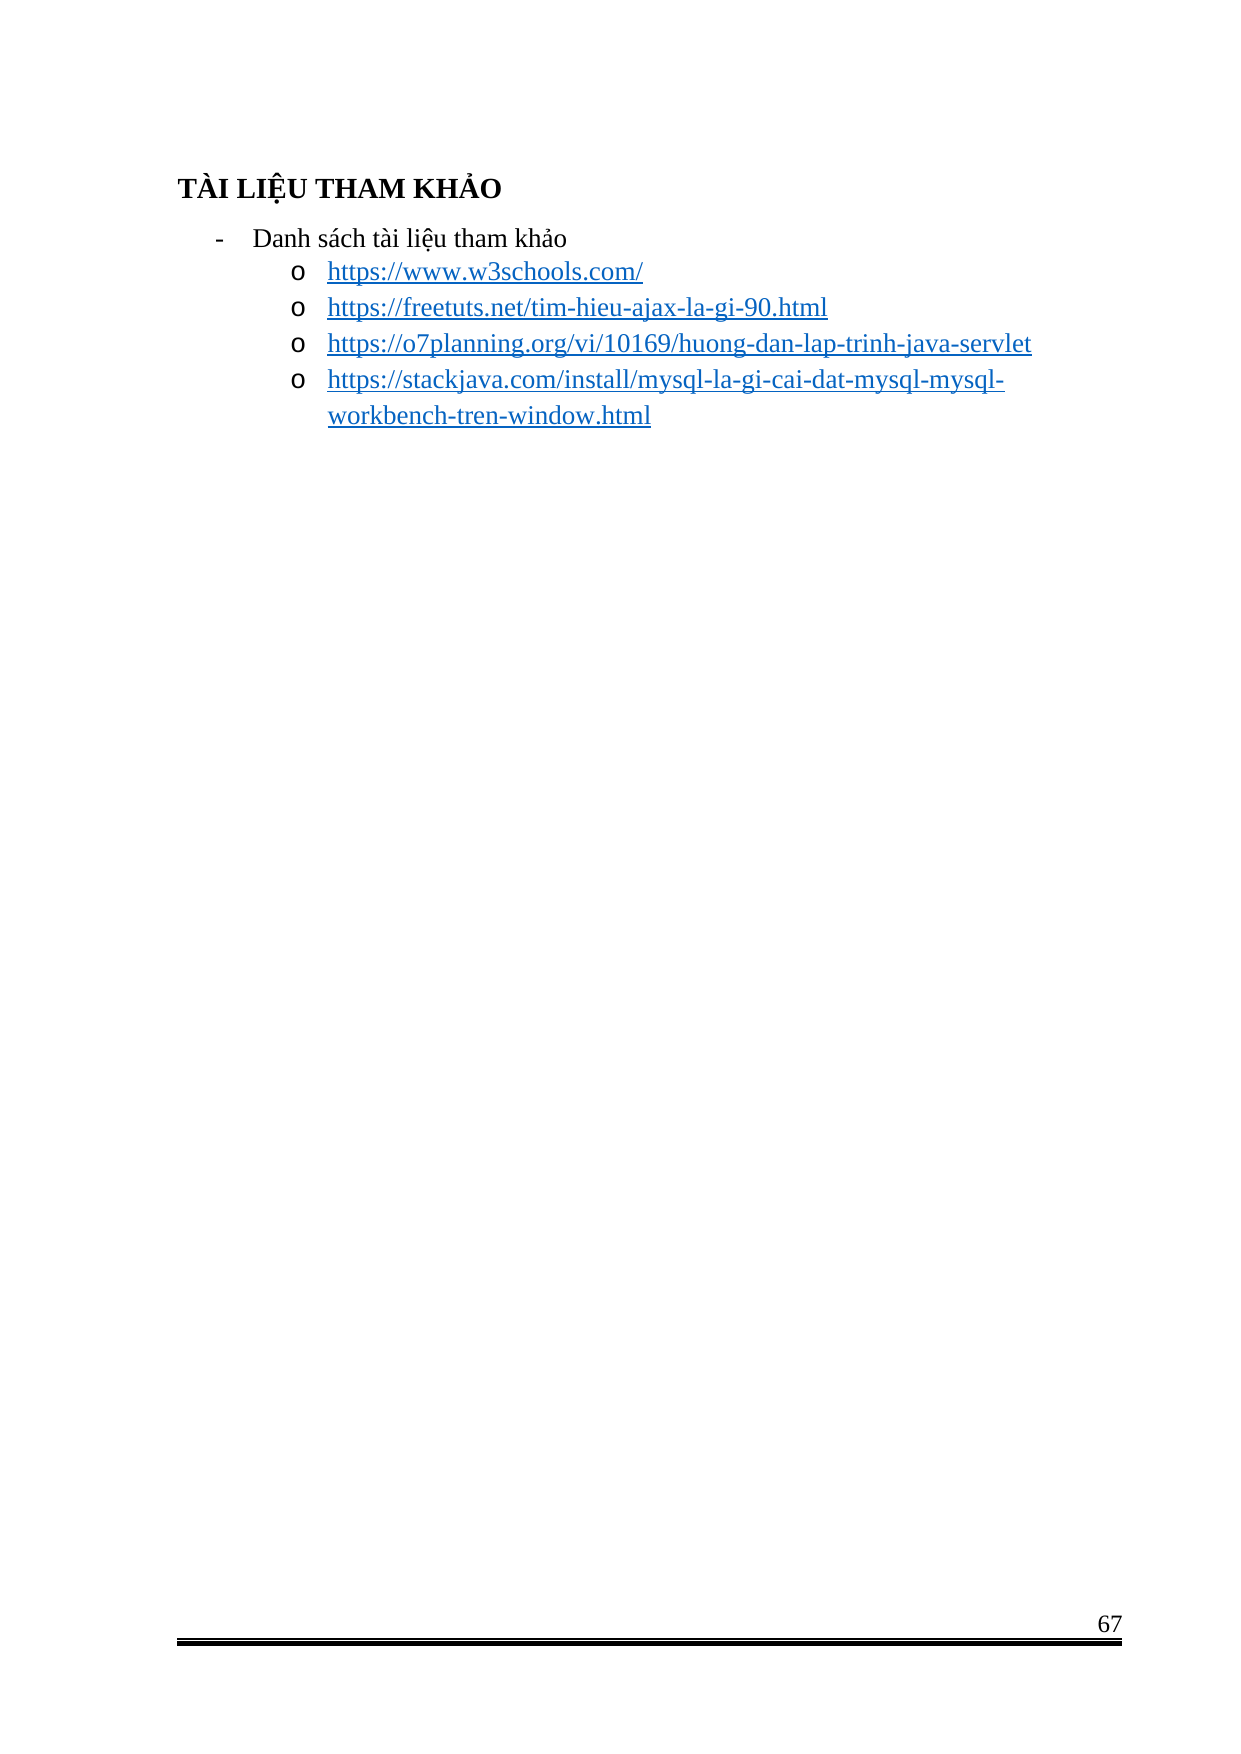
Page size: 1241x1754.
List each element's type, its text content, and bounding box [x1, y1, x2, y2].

list https://stackjava.com/install/mysql-la-gi-cai-dat-mysql-mysql-workbench-tren-window.html [290, 363, 1122, 430]
list https://www.w3schools.com/ [290, 255, 1122, 289]
list Danh sách tài liệu tham khảo [215, 222, 1122, 253]
list https://freetuts.net/tim-hieu-ajax-la-gi-90.html [290, 291, 1122, 325]
subtitle TÀI LIỆU THAM KHẢO [177, 171, 1122, 205]
list https://o7planning.org/vi/10169/huong-dan-lap-trinh-java-servlet [290, 327, 1122, 361]
